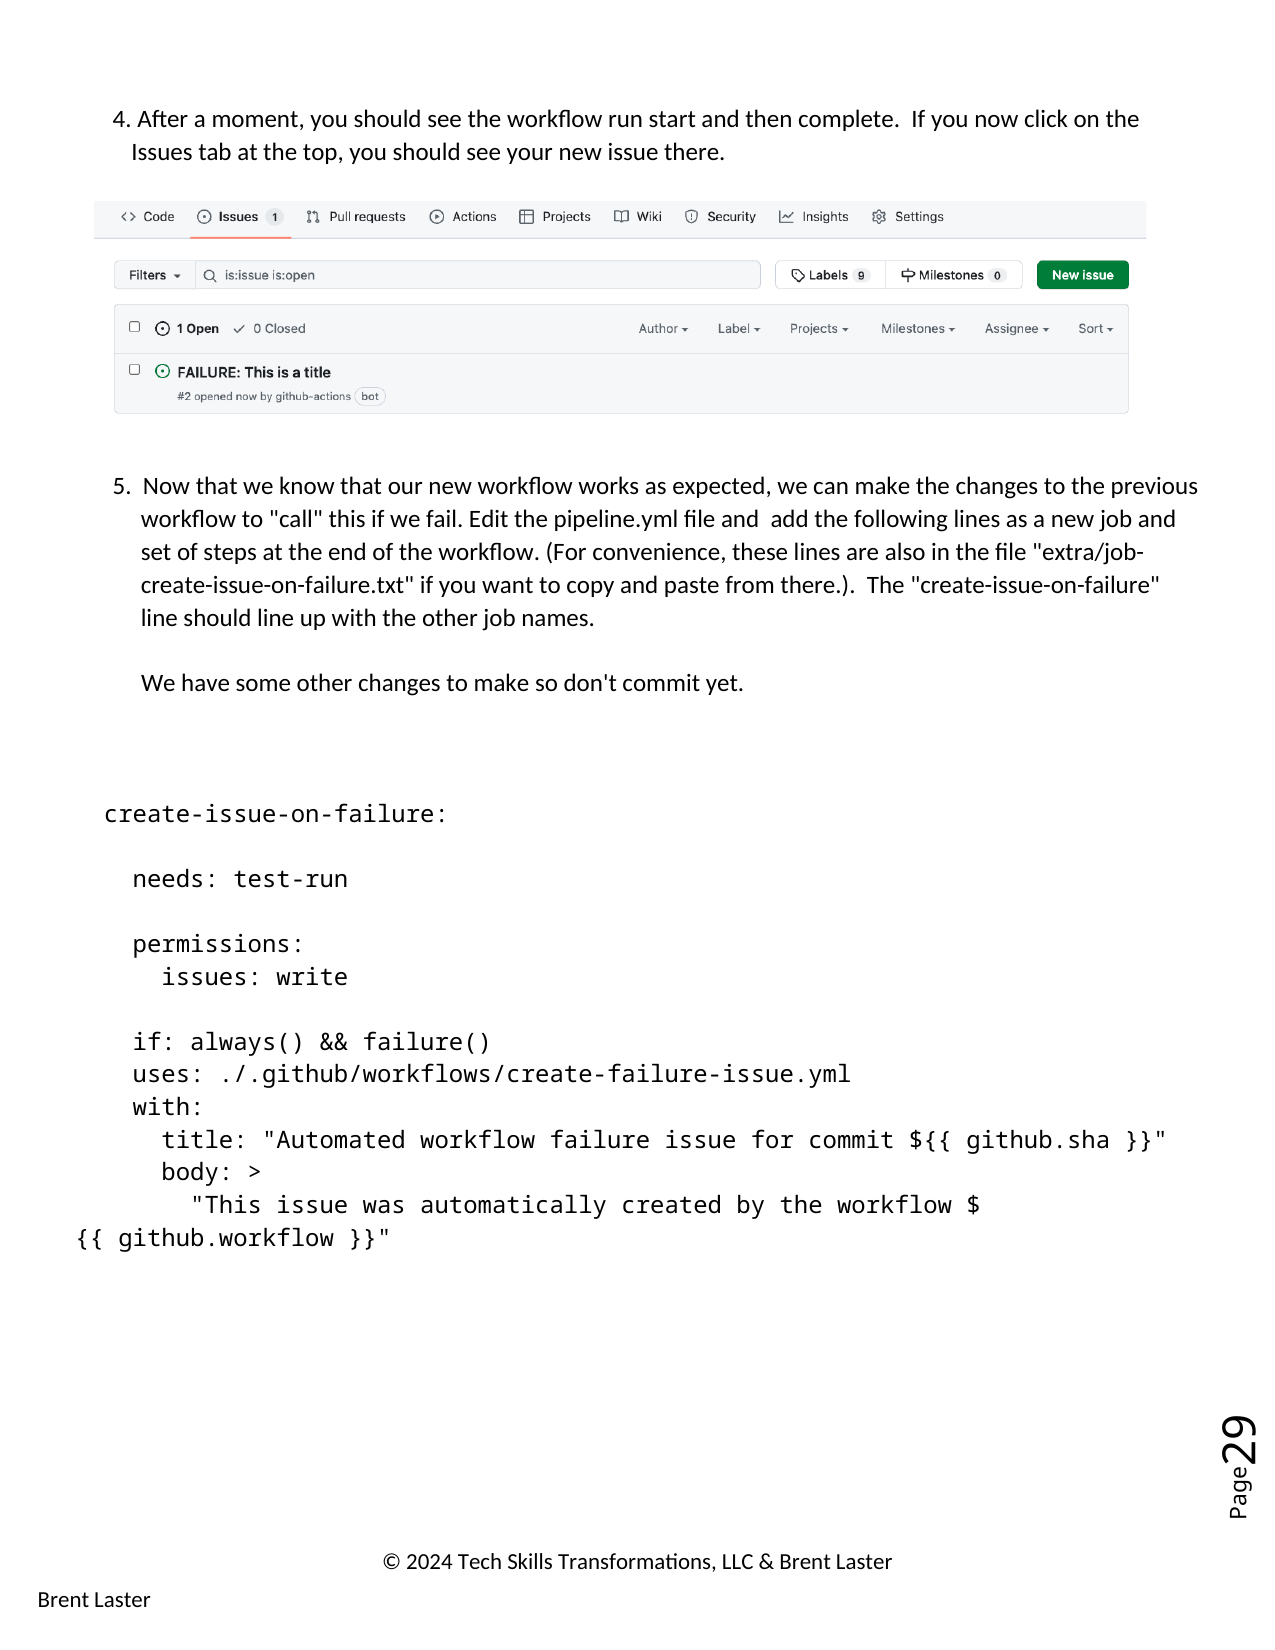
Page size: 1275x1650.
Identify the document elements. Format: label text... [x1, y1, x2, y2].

text 5. Now that we know that our new workflow works as expected, we can make the changes to the previous workflow to "call" this if we fail. Edit the pipeline.yml file and add the following lines as a new job and set of steps at the end of the workflow. (For convenience, these lines are also in the file "extra/job-create-issue-on-failure.txt" if you want to copy and paste from there.). The "create-issue-on-failure" line should line up with the other job names. [112, 470, 1200, 632]
text body: > [75, 1155, 1200, 1188]
text if: always() && failure() [75, 1025, 1200, 1057]
picture [93, 201, 1147, 435]
text permissions: [75, 927, 1200, 959]
text issues: write [75, 959, 1200, 992]
text title: "Automated workflow failure issue for commit ${{ github.sha }}" [75, 1122, 1200, 1155]
text 4. After a moment, you should see the workflow run start and then complete. If you now click on the Issues tab at the top, you should see your new issue there. [112, 103, 1200, 166]
text We have some other changes to make so don't commit yet. [112, 667, 1200, 698]
text create-issue-on-failure: [75, 796, 1200, 829]
text uses: ./.github/workflows/create-failure-issue.yml [75, 1057, 1200, 1090]
text with: [75, 1090, 1200, 1122]
text "This issue was automatically created by the workflow ${{ github.workflow }}" [75, 1188, 1200, 1253]
text needs: test-run [75, 862, 1200, 894]
